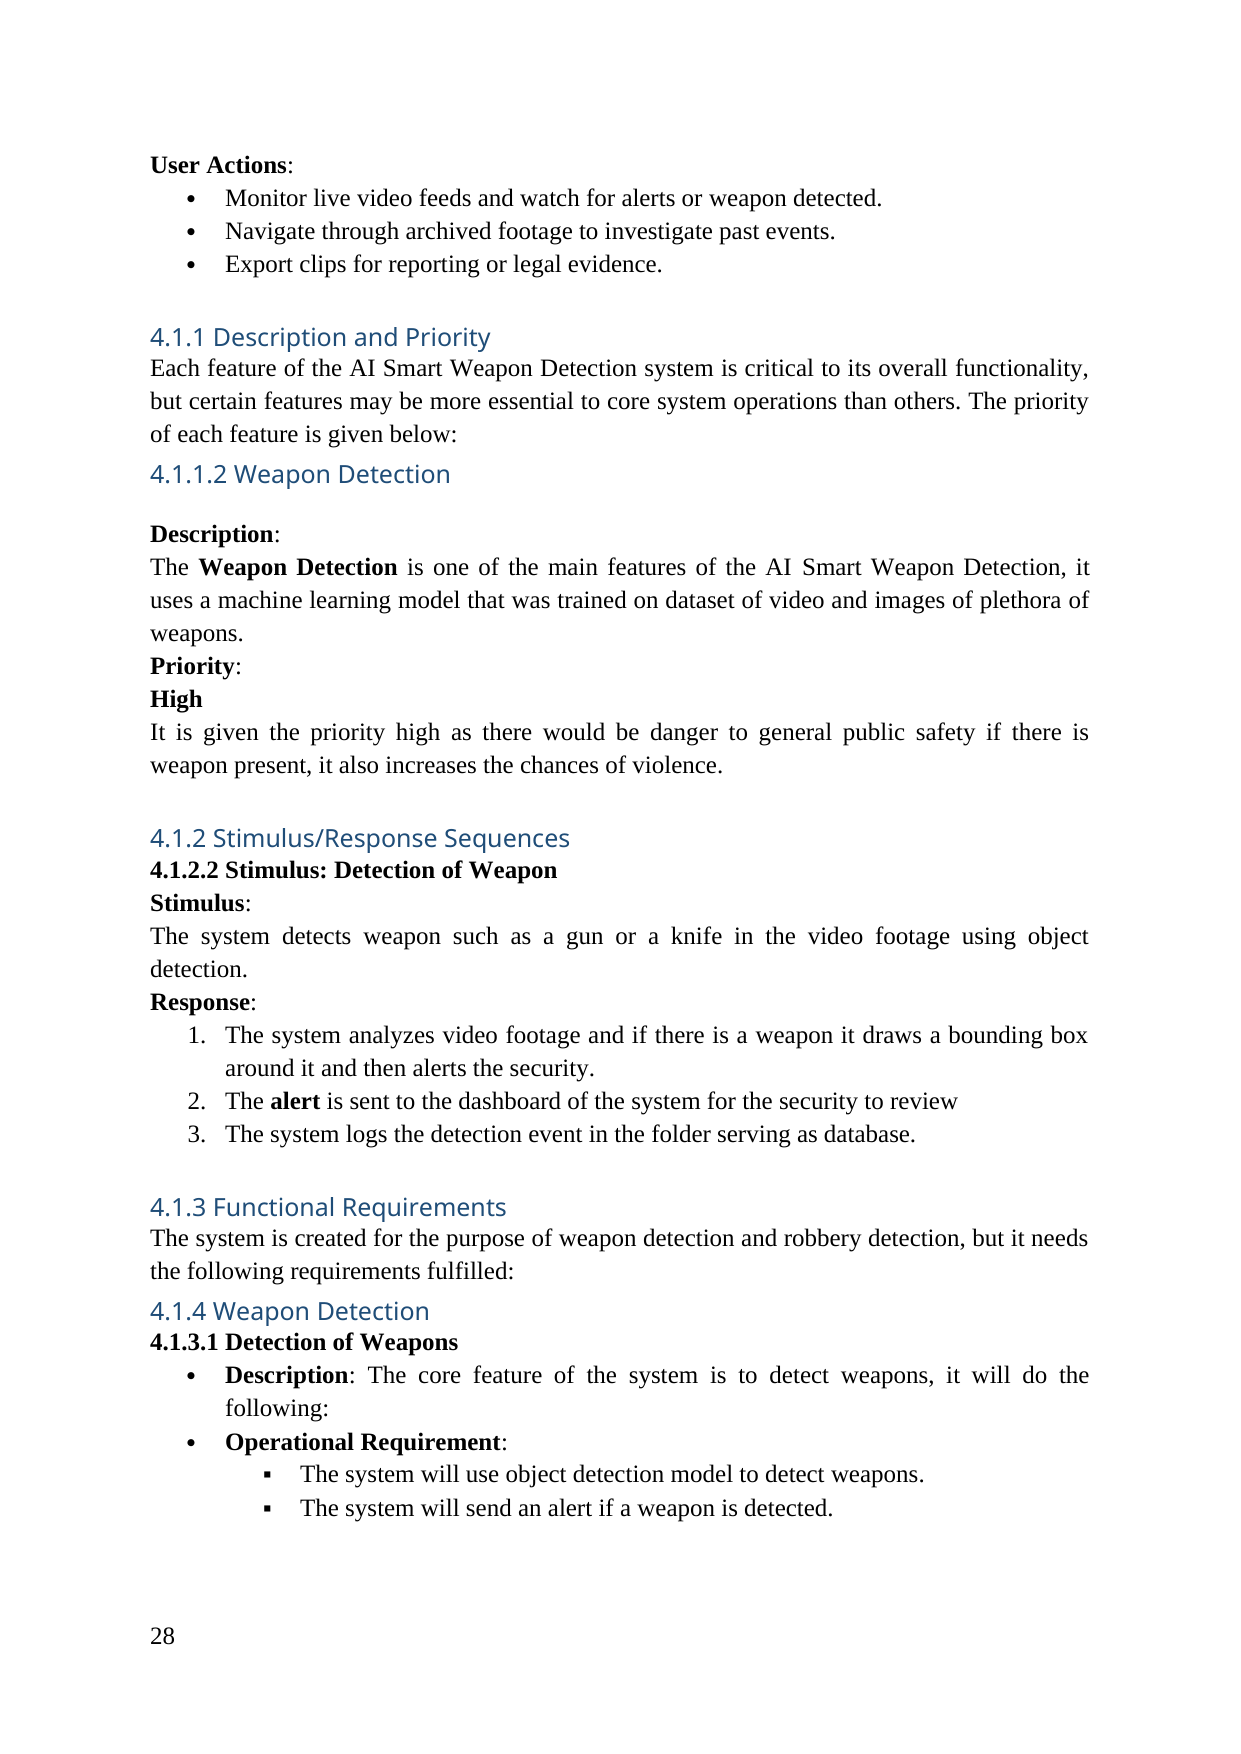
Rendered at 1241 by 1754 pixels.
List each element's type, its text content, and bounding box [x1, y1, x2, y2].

subtitle 4.1.3 Functional Requirements [150, 1189, 1090, 1223]
list The system will send an alert if a weapon is detected. [262, 1493, 1090, 1521]
text 4.1.2.2 Stimulus: Detection of Weapon [150, 855, 1090, 883]
subtitle 4.1.1.2 Weapon Detection [150, 457, 1090, 491]
list The alert is sent to the dashboard of the system for the security to review [187, 1086, 1090, 1115]
list Export clips for reporting or legal evidence. [187, 249, 1090, 278]
text The system is created for the purpose of weapon detection and robbery detection, but it needs the following requirements fulfilled: [150, 1223, 1090, 1285]
list Monitor live video feeds and watch for alerts or weapon detected. [187, 183, 1090, 212]
subtitle 4.1.2 Stimulus/Response Sequences [150, 821, 1090, 855]
text Description: The Weapon Detection is one of the main features of the AI Smart Weapon Detection, it uses a machine learning model that was trained on dataset of video and images of plethora of weapons. [150, 519, 1090, 647]
text Response: [150, 987, 1090, 1016]
list Operational Requirement: [187, 1427, 1090, 1455]
text Stimulus: The system detects weapon such as a gun or a knife in the video footage using object detection. [150, 888, 1090, 983]
subtitle 4.1.1 Description and Priority [150, 319, 1090, 353]
list Navigate through archived footage to investigate past events. [187, 216, 1090, 245]
text Each feature of the AI Smart Weapon Detection system is critical to its overall functionality, but certain features may be more essential to core system operations than others. The priority of each feature is given below: [150, 353, 1090, 448]
text 4.1.3.1 Detection of Weapons [150, 1327, 1090, 1356]
text User Actions: [150, 150, 1090, 179]
list The system analyzes video footage and if there is a weapon it draws a bounding box around it and then alerts the security. [187, 1020, 1090, 1082]
list Description: The core feature of the system is to detect weapons, it will do the following: [187, 1361, 1090, 1422]
list The system will use object detection model to detect weapons. [262, 1459, 1090, 1488]
subtitle 4.1.4 Weapon Detection [150, 1293, 1090, 1327]
list The system logs the detection event in the folder serving as database. [187, 1119, 1090, 1148]
text Priority: High It is given the priority high as there would be danger to general public safety if there is weapon present, it also increases the chances of violence. [150, 651, 1090, 779]
